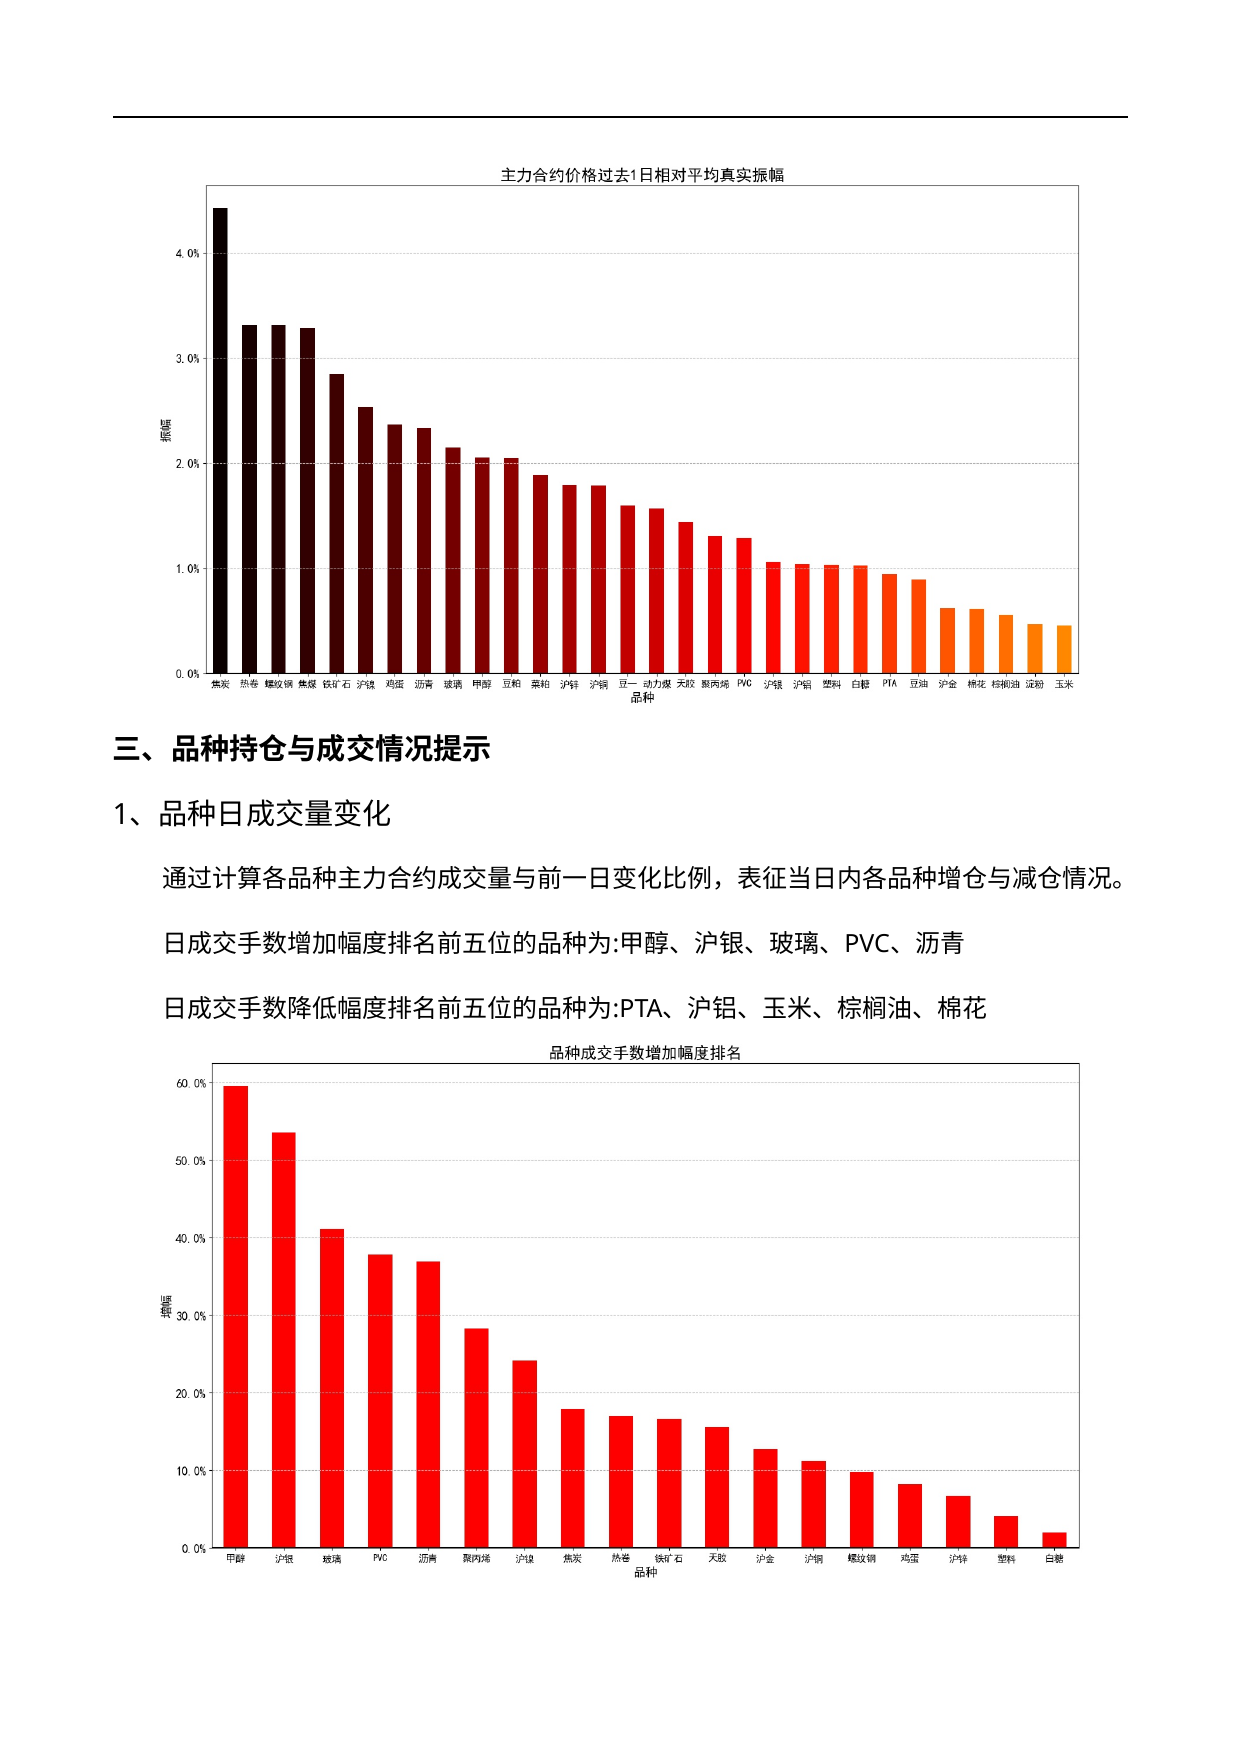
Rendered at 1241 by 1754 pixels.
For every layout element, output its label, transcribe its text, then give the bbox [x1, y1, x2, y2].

picture [155, 1039, 1085, 1583]
text 日成交手数降低幅度排名前五位的品种为:PTA、沪铝、玉米、棕榈油、棉花 [112, 974, 1128, 1039]
text 1、品种日成交量变化 [112, 779, 1128, 844]
text 日成交手数增加幅度排名前五位的品种为:甲醇、沪银、玻璃、PVC、沥青 [112, 909, 1128, 974]
text 三、品种持仓与成交情况提示 [112, 714, 1128, 779]
text 通过计算各品种主力合约成交量与前一日变化比例，表征当日内各品种增仓与减仓情况。 [112, 844, 1128, 909]
picture [155, 162, 1085, 709]
